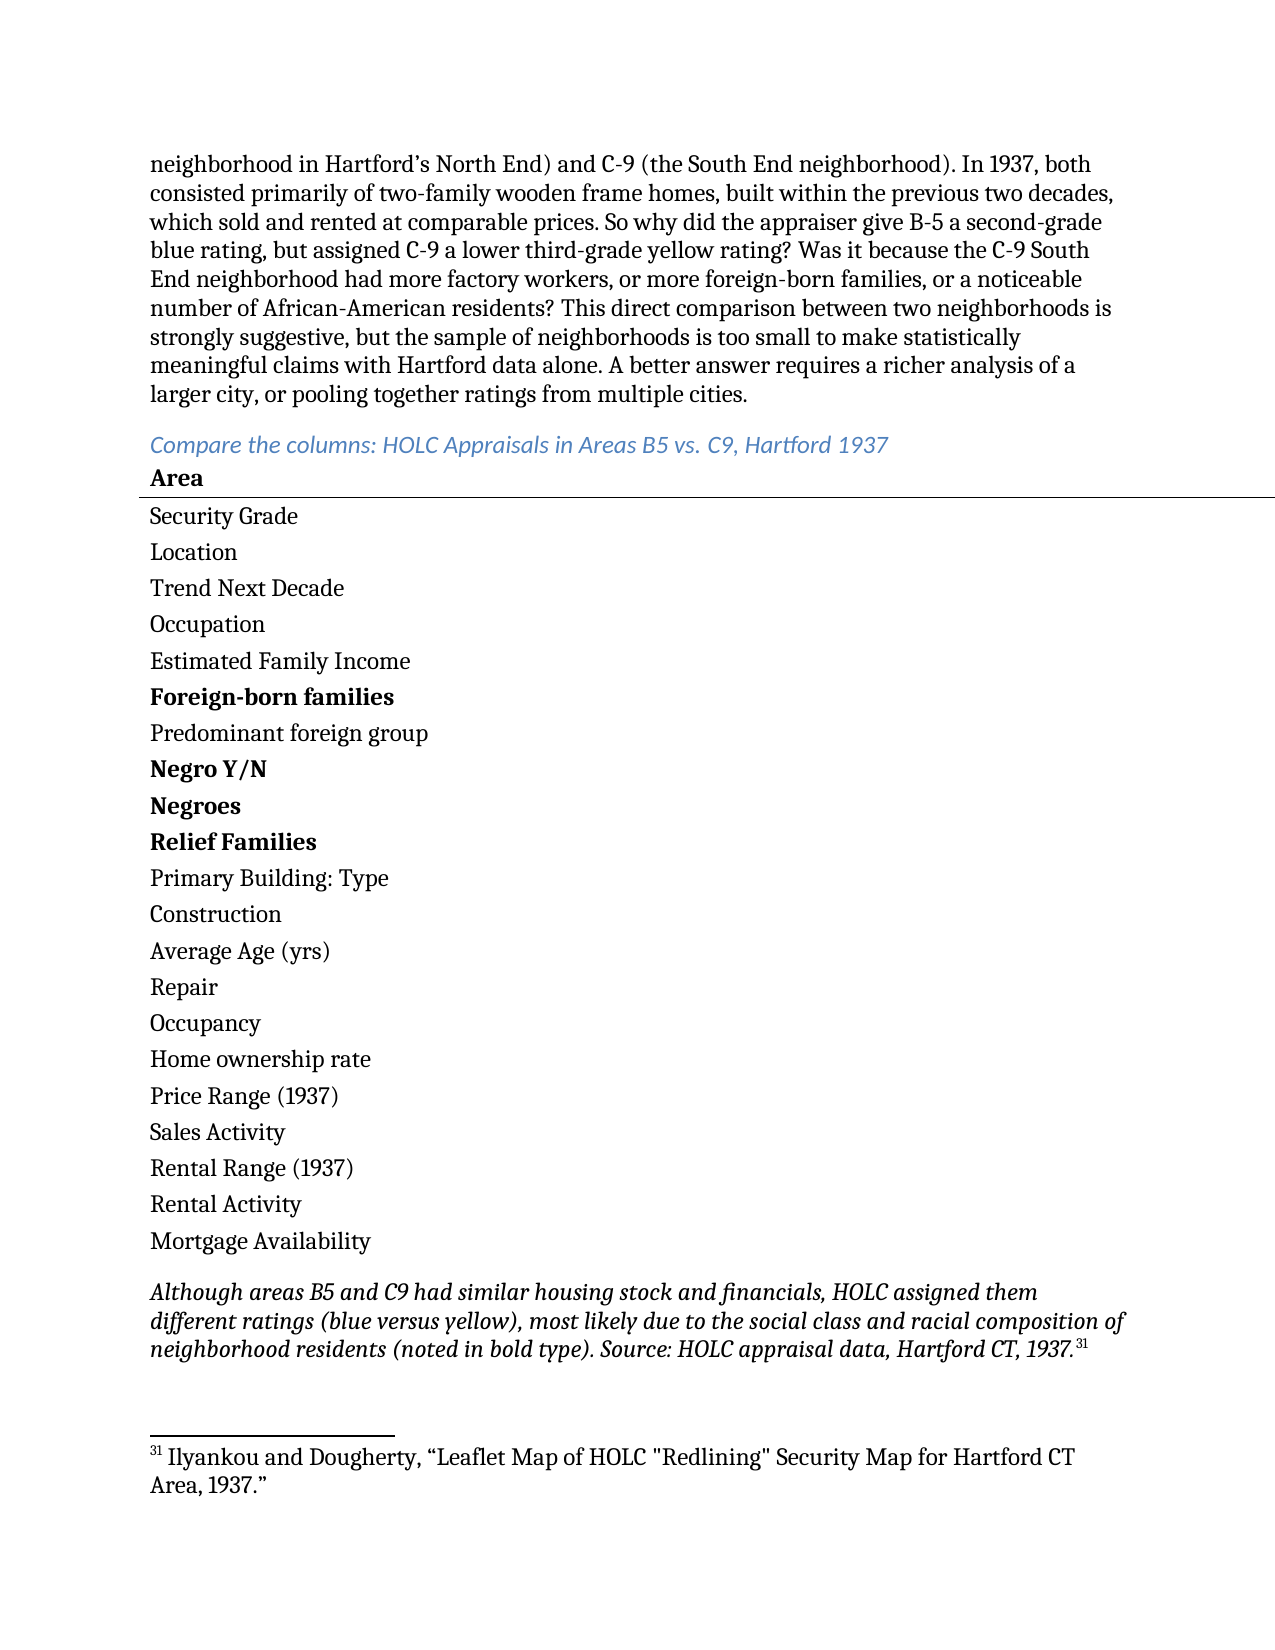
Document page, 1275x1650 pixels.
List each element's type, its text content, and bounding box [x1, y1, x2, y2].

table_cell Sales Activity [139, 1114, 1275, 1150]
table_cell Relief Families [139, 824, 1275, 860]
table_cell Occupation [139, 607, 1275, 643]
table_cell Mortgage Availability [139, 1223, 1275, 1259]
table_cell Negroes [139, 788, 1275, 824]
table_cell Occupancy [139, 1005, 1275, 1042]
table_cell Price Range (1937) [139, 1078, 1275, 1114]
table_cell Repair [139, 969, 1275, 1005]
table_cell Average Age (yrs) [139, 933, 1275, 969]
table_cell Estimated Family Income [139, 643, 1275, 679]
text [150, 150, 1125, 409]
table_cell Home ownership rate [139, 1042, 1275, 1078]
table_cell Security Grade [139, 498, 1275, 534]
text Although areas B5 and C9 had similar housing stock and financials, HOLC assigned them different ratings (blue versus yellow), most likely due to the social class and racial composition of neighborhood residents (noted in bold type). Source: HOLC appraisal data, Hartford CT, 1937. [150, 1278, 1125, 1364]
table_cell Foreign-born families [139, 679, 1275, 715]
table_cell Location [139, 534, 1275, 570]
table_cell Trend Next Decade [139, 570, 1275, 607]
table_cell Construction [139, 897, 1275, 933]
table_header Area [139, 460, 1275, 496]
table_cell Rental Range (1937) [139, 1150, 1275, 1187]
table_cell Rental Activity [139, 1187, 1275, 1223]
table_cell Negro Y/N [139, 752, 1275, 788]
table_cell Predominant foreign group [139, 715, 1275, 752]
subtitle Compare the columns: HOLC Appraisals in Areas B5 vs. C9, Hartford 1937 [150, 429, 1125, 460]
table_cell Primary Building: Type [139, 860, 1275, 897]
